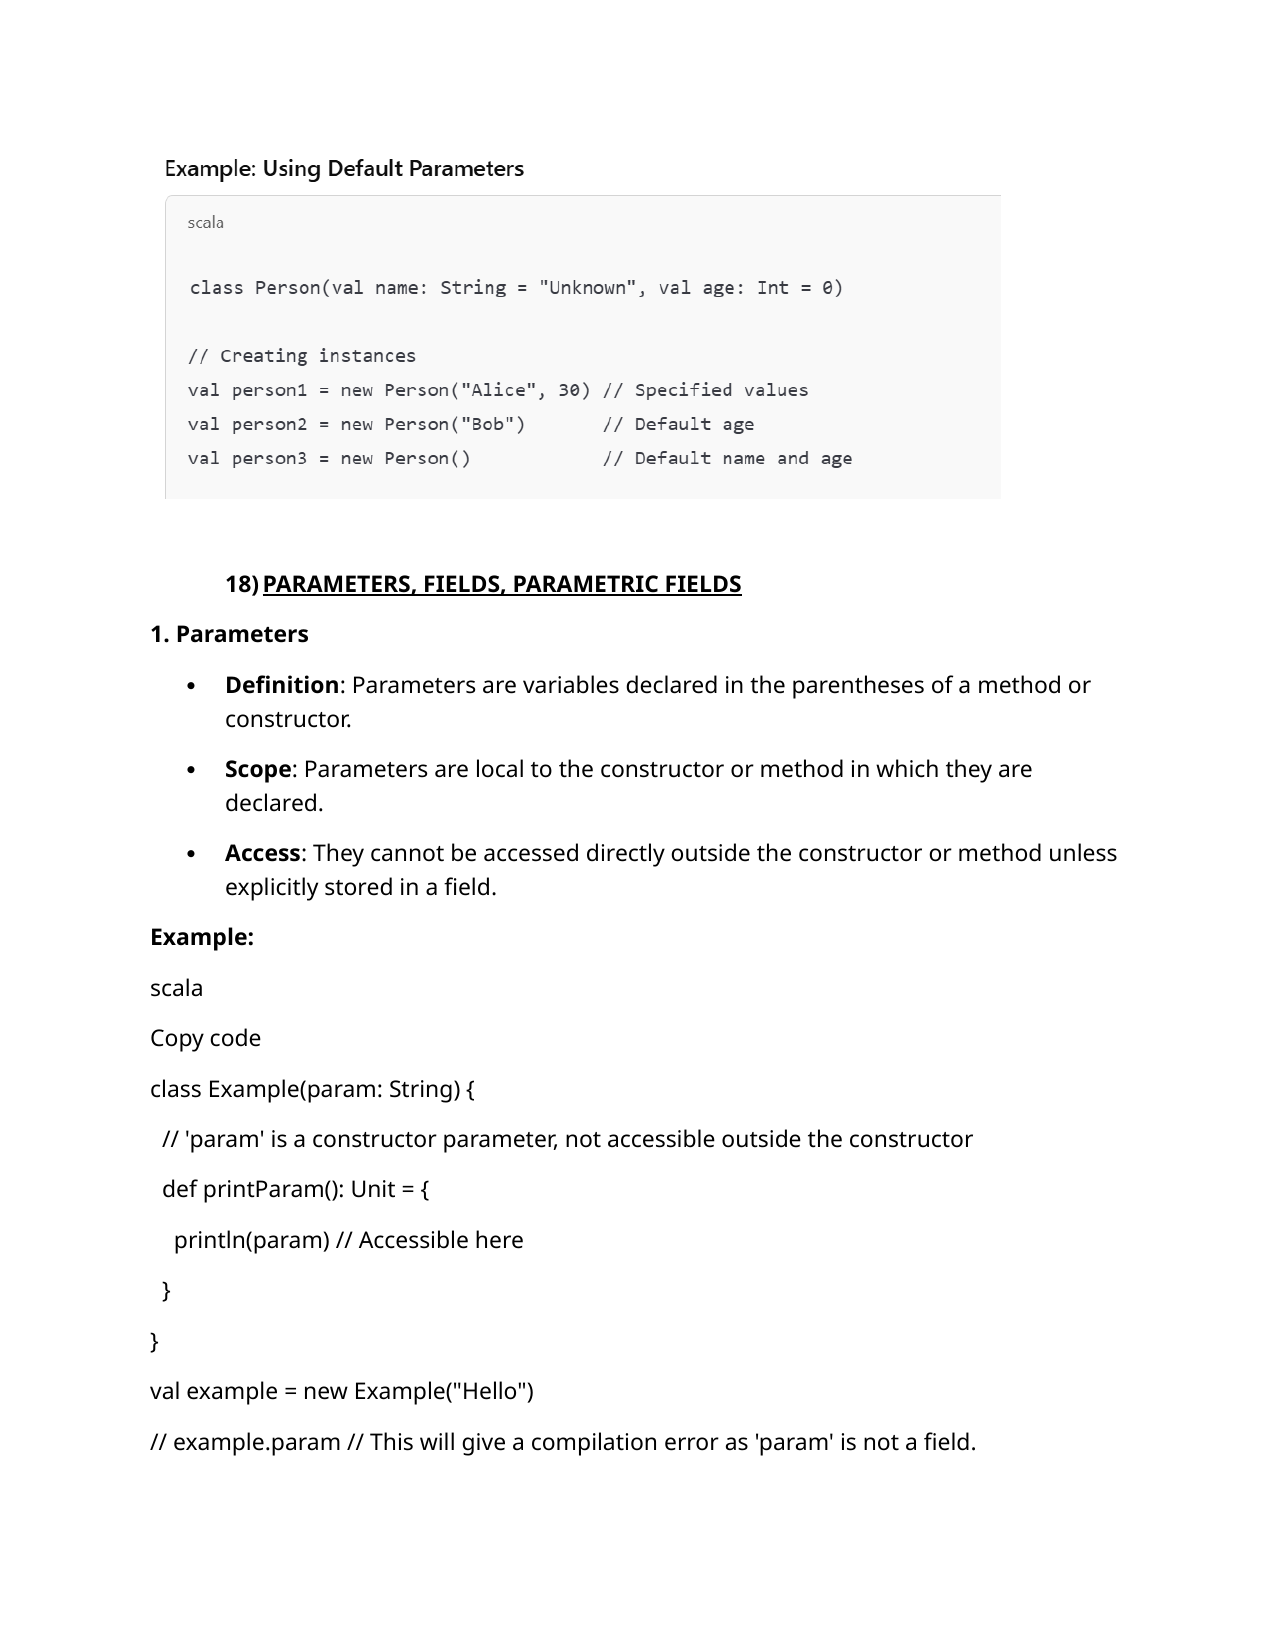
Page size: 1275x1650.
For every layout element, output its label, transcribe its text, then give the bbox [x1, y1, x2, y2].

text class Example(param: String) { [150, 1073, 1125, 1104]
picture [150, 150, 1001, 499]
list Access: They cannot be accessed directly outside the constructor or method unless explicitly stored in a field. [187, 837, 1125, 902]
text Copy code [150, 1022, 1125, 1053]
list PARAMETERS, FIELDS, PARAMETRIC FIELDS [225, 568, 1125, 599]
list Scope: Parameters are local to the constructor or method in which they are declared. [187, 753, 1125, 818]
text 1. Parameters [150, 618, 1125, 650]
text val example = new Example("Hello") [150, 1375, 1125, 1406]
text // 'param' is a constructor parameter, not accessible outside the constructor [150, 1123, 1125, 1154]
text scala [150, 972, 1125, 1003]
text println(param) // Accessible here [150, 1224, 1125, 1255]
text Example: [150, 921, 1125, 953]
text } [150, 1325, 1125, 1356]
text def printParam(): Unit = { [150, 1173, 1125, 1205]
text // example.param // This will give a compilation error as 'param' is not a field. [150, 1426, 1125, 1457]
text } [150, 1274, 1125, 1306]
list Definition: Parameters are variables declared in the parentheses of a method or constructor. [187, 669, 1125, 734]
